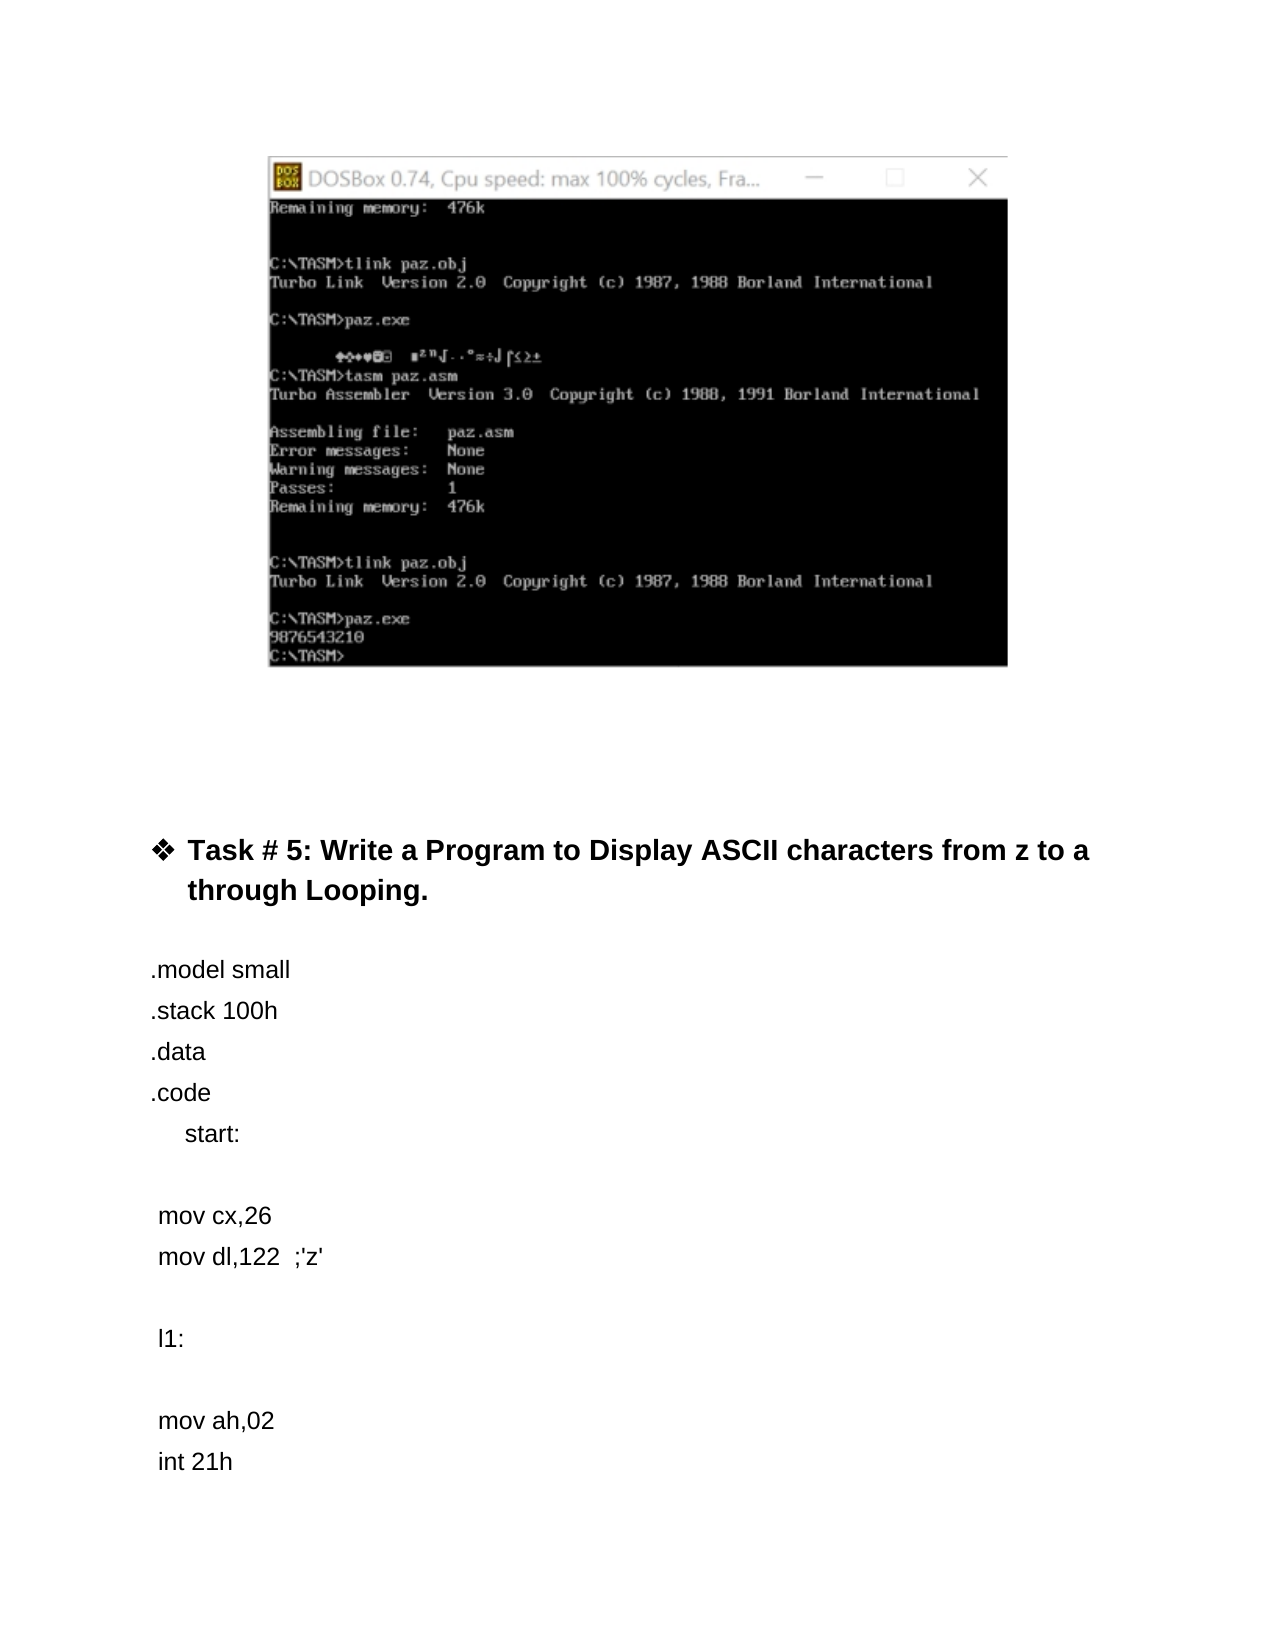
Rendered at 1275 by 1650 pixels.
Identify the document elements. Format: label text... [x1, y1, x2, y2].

text start: [150, 1115, 1125, 1152]
text mov cx,26 [150, 1197, 1125, 1234]
text mov dl,122 ;'z' [150, 1238, 1125, 1275]
text l1: [150, 1319, 1125, 1357]
text .data [150, 1033, 1125, 1070]
list Task # 5: Write a Program to Display ASCII characters from z to a through Looping. [150, 831, 1125, 908]
text .code [150, 1074, 1125, 1111]
text int 21h [150, 1442, 1125, 1480]
text mov ah,02 [150, 1401, 1125, 1439]
text .stack 100h [150, 992, 1125, 1029]
picture [267, 156, 1008, 669]
text .model small [150, 951, 1125, 988]
